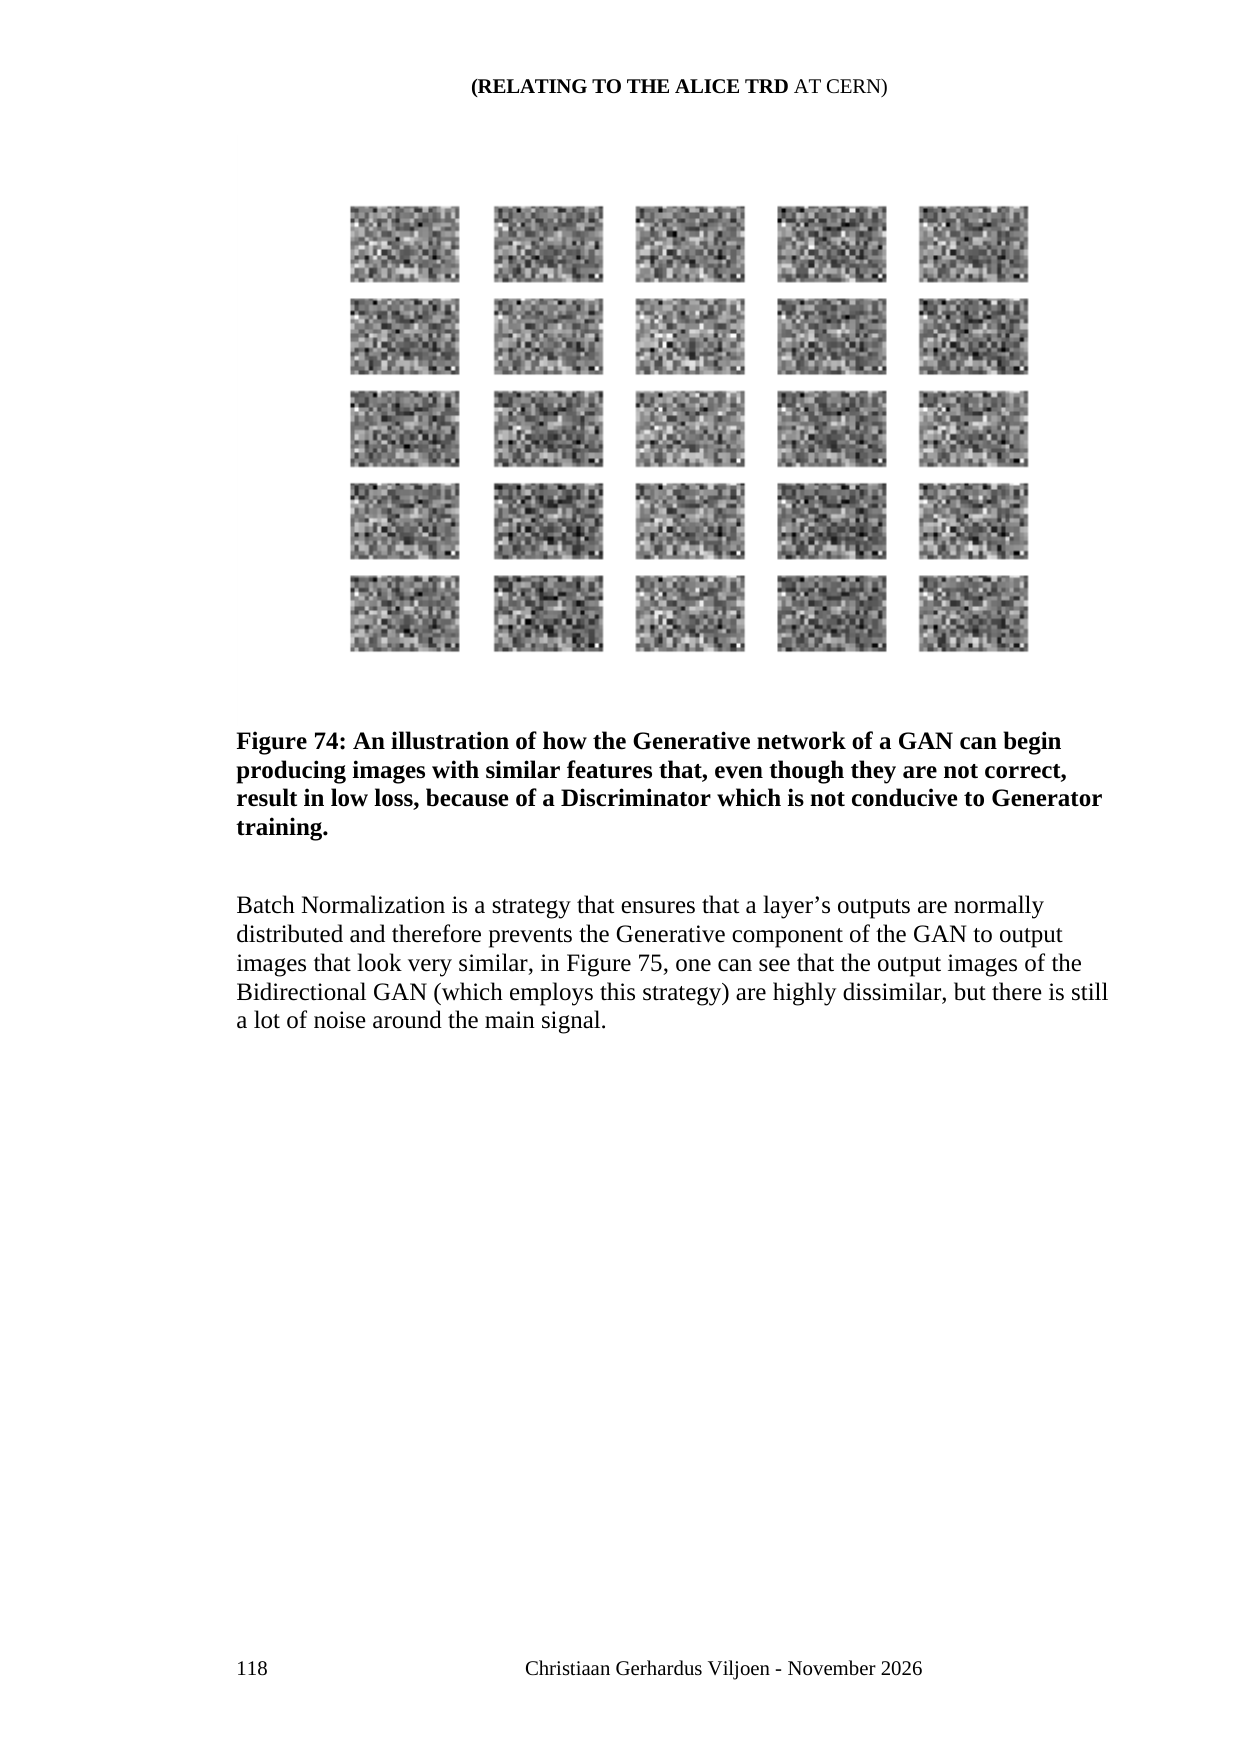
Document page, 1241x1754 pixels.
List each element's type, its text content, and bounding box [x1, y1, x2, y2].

picture [236, 135, 1123, 726]
text Batch Normalization is a strategy that ensures that a layer’s outputs are normally distributed and therefore prevents the Generative component of the GAN to output images that look very similar, in Figure 75, one can see that the output images of the Bidirectional GAN (which employs this strategy) are highly dissimilar, but there is still a lot of noise around the main signal. [236, 891, 1122, 1034]
text Figure 74: An illustration of how the Generative network of a GAN can begin producing images with similar features that, even though they are not correct, result in low loss, because of a Discriminator which is not conducive to Generator training. [236, 726, 1122, 841]
